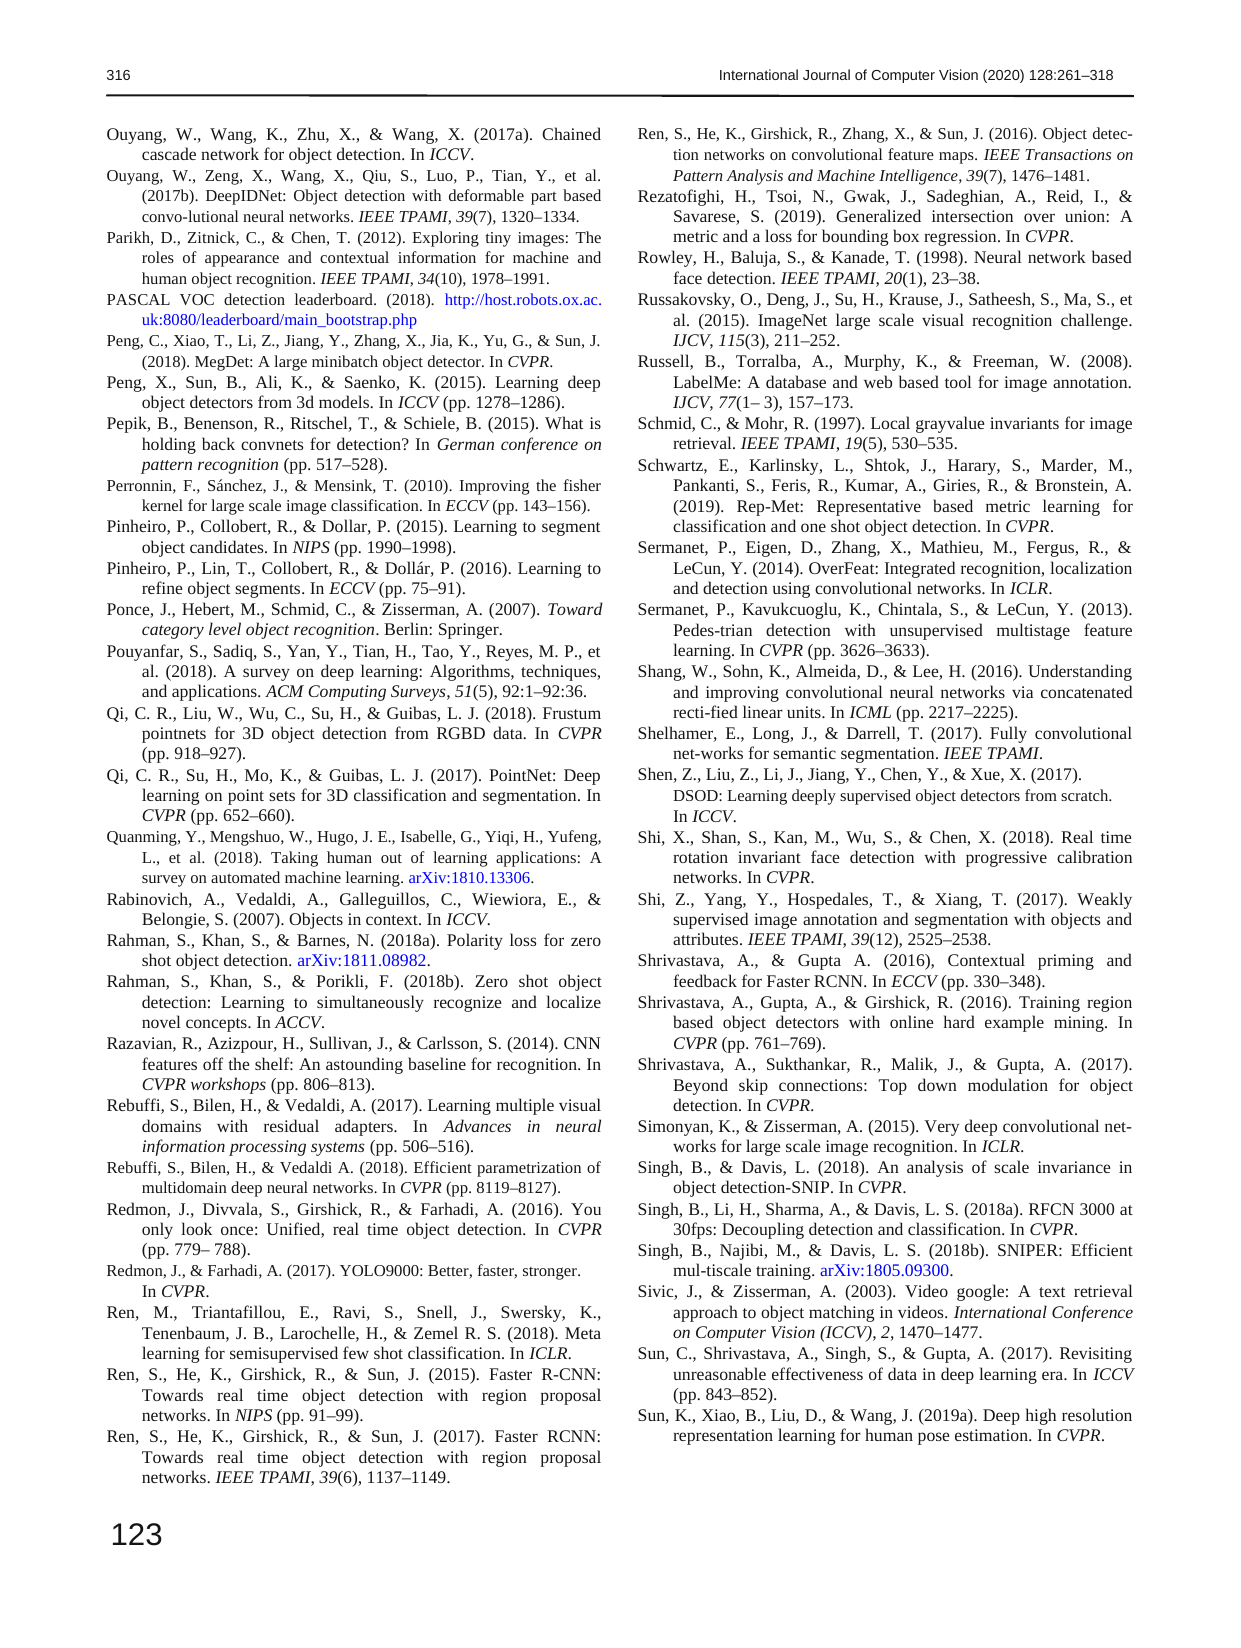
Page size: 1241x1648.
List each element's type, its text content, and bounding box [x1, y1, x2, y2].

text Shi, Z., Yang, Y., Hospedales, T., & Xiang, T. (2017). Weakly supervised image annotation and segmentation with objects and attributes. IEEE TPAMI, 39(12), 2525–2538. [637, 889, 1133, 949]
text Singh, B., Najibi, M., & Davis, L. S. (2018b). SNIPER: Efficient mul-tiscale training. arXiv:1805.09300. [637, 1240, 1133, 1280]
text 123 [110, 1516, 1133, 1552]
text Shelhamer, E., Long, J., & Darrell, T. (2017). Fully convolutional net-works for semantic segmentation. IEEE TPAMI. [637, 723, 1133, 763]
text PASCAL VOC detection leaderboard. (2018). http://host.robots.ox.ac. uk:8080/leaderboard/main_bootstrap.php [106, 289, 602, 329]
text Pouyanfar, S., Sadiq, S., Yan, Y., Tian, H., Tao, Y., Reyes, M. P., et al. (2018). A survey on deep learning: Algorithms, techniques, and applications. ACM Computing Surveys, 51(5), 92:1–92:36. [106, 641, 602, 702]
text Shang, W., Sohn, K., Almeida, D., & Lee, H. (2016). Understanding and improving convolutional neural networks via concatenated recti-fied linear units. In ICML (pp. 2217–2225). [637, 662, 1133, 722]
text Shi, X., Shan, S., Kan, M., Wu, S., & Chen, X. (2018). Real time rotation invariant face detection with progressive calibration networks. In CVPR. [637, 827, 1133, 888]
text Singh, B., & Davis, L. (2018). An analysis of scale invariance in object detection-SNIP. In CVPR. [637, 1158, 1133, 1198]
text Rahman, S., Khan, S., & Porikli, F. (2018b). Zero shot object detection: Learning to simultaneously recognize and localize novel concepts. In ACCV. [106, 972, 602, 1032]
text Ouyang, W., Zeng, X., Wang, X., Qiu, S., Luo, P., Tian, Y., et al. (2017b). DeepIDNet: Object detection with deformable part based convo-lutional neural networks. IEEE TPAMI, 39(7), 1320–1334. [106, 165, 602, 226]
text Quanming, Y., Mengshuo, W., Hugo, J. E., Isabelle, G., Yiqi, H., Yufeng, L., et al. (2018). Taking human out of learning applications: A survey on automated machine learning. arXiv:1810.13306. [106, 827, 602, 887]
text Russell, B., Torralba, A., Murphy, K., & Freeman, W. (2008). LabelMe: A database and web based tool for image annotation. IJCV, 77(1– 3), 157–173. [637, 351, 1133, 412]
text Sun, K., Xiao, B., Liu, D., & Wang, J. (2019a). Deep high resolution representation learning for human pose estimation. In CVPR. [637, 1406, 1133, 1446]
text Ren, S., He, K., Girshick, R., & Sun, J. (2015). Faster R-CNN: Towards real time object detection with region proposal networks. In NIPS (pp. 91–99). [106, 1364, 602, 1425]
text Ren, M., Triantafillou, E., Ravi, S., Snell, J., Swersky, K., Tenenbaum, J. B., Larochelle, H., & Zemel R. S. (2018). Meta learning for semisupervised few shot classification. In ICLR. [106, 1302, 602, 1363]
text Schmid, C., & Mohr, R. (1997). Local grayvalue invariants for image retrieval. IEEE TPAMI, 19(5), 530–535. [637, 413, 1133, 453]
text Sermanet, P., Eigen, D., Zhang, X., Mathieu, M., Fergus, R., & LeCun, Y. (2014). OverFeat: Integrated recognition, localization and detection using convolutional networks. In ICLR. [637, 538, 1133, 598]
text Rebuffi, S., Bilen, H., & Vedaldi, A. (2017). Learning multiple visual domains with residual adapters. In Advances in neural information processing systems (pp. 506–516). [106, 1096, 602, 1156]
text Ouyang, W., Wang, K., Zhu, X., & Wang, X. (2017a). Chained cascade network for object detection. In ICCV. [106, 124, 602, 164]
text Pinheiro, P., Collobert, R., & Dollar, P. (2015). Learning to segment object candidates. In NIPS (pp. 1990–1998). [106, 517, 602, 557]
text Shrivastava, A., Gupta, A., & Girshick, R. (2016). Training region based object detectors with online hard example mining. In CVPR (pp. 761–769). [637, 992, 1133, 1053]
text Rebuffi, S., Bilen, H., & Vedaldi A. (2018). Efficient parametrization of multidomain deep neural networks. In CVPR (pp. 8119–8127). [106, 1158, 602, 1197]
text Perronnin, F., Sánchez, J., & Mensink, T. (2010). Improving the fisher kernel for large scale image classification. In ECCV (pp. 143–156). [106, 476, 602, 515]
text Qi, C. R., Liu, W., Wu, C., Su, H., & Guibas, L. J. (2018). Frustum pointnets for 3D object detection from RGBD data. In CVPR (pp. 918–927). [106, 703, 602, 763]
text Pepik, B., Benenson, R., Ritschel, T., & Schiele, B. (2015). What is holding back convnets for detection? In German conference on pattern recognition (pp. 517–528). [106, 414, 602, 474]
text DSOD: Learning deeply supervised object detectors from scratch. [673, 786, 1133, 805]
text Russakovsky, O., Deng, J., Su, H., Krause, J., Satheesh, S., Ma, S., et al. (2015). ImageNet large scale visual recognition challenge. IJCV, 115(3), 211–252. [637, 289, 1133, 350]
text Sivic, J., & Zisserman, A. (2003). Video google: A text retrieval approach to object matching in videos. International Conference on Computer Vision (ICCV), 2, 1470–1477. [637, 1282, 1133, 1342]
text Redmon, J., Divvala, S., Girshick, R., & Farhadi, A. (2016). You only look once: Unified, real time object detection. In CVPR (pp. 779– 788). [106, 1199, 602, 1259]
text Parikh, D., Zitnick, C., & Chen, T. (2012). Exploring tiny images: The roles of appearance and contextual information for machine and human object recognition. IEEE TPAMI, 34(10), 1978–1991. [106, 227, 602, 288]
text Rowley, H., Baluja, S., & Kanade, T. (1998). Neural network based face detection. IEEE TPAMI, 20(1), 23–38. [637, 248, 1133, 288]
text Ren, S., He, K., Girshick, R., & Sun, J. (2017). Faster RCNN: Towards real time object detection with region proposal networks. IEEE TPAMI, 39(6), 1137–1149. [106, 1426, 602, 1487]
text Singh, B., Li, H., Sharma, A., & Davis, L. S. (2018a). RFCN 3000 at 30fps: Decoupling detection and classification. In CVPR. [637, 1199, 1133, 1239]
text Shrivastava, A., & Gupta A. (2016), Contextual priming and feedback for Faster RCNN. In ECCV (pp. 330–348). [637, 951, 1133, 991]
text In CVPR. [142, 1281, 602, 1301]
text Simonyan, K., & Zisserman, A. (2015). Very deep convolutional net-works for large scale image recognition. In ICLR. [637, 1116, 1133, 1156]
text Rabinovich, A., Vedaldi, A., Galleguillos, C., Wiewiora, E., & Belongie, S. (2007). Objects in context. In ICCV. [106, 889, 602, 929]
text Razavian, R., Azizpour, H., Sullivan, J., & Carlsson, S. (2014). CNN features off the shelf: An astounding baseline for recognition. In CVPR workshops (pp. 806–813). [106, 1034, 602, 1094]
text Peng, X., Sun, B., Ali, K., & Saenko, K. (2015). Learning deep object detectors from 3d models. In ICCV (pp. 1278–1286). [106, 372, 602, 412]
text Rahman, S., Khan, S., & Barnes, N. (2018a). Polarity loss for zero shot object detection. arXiv:1811.08982. [106, 930, 602, 970]
text Qi, C. R., Su, H., Mo, K., & Guibas, L. J. (2017). PointNet: Deep learning on point sets for 3D classification and segmentation. In CVPR (pp. 652–660). [106, 765, 602, 826]
text Shrivastava, A., Sukthankar, R., Malik, J., & Gupta, A. (2017). Beyond skip connections: Top down modulation for object detection. In CVPR. [637, 1054, 1133, 1115]
text Shen, Z., Liu, Z., Li, J., Jiang, Y., Chen, Y., & Xue, X. (2017). [637, 764, 1133, 784]
text Sermanet, P., Kavukcuoglu, K., Chintala, S., & LeCun, Y. (2013). Pedes-trian detection with unsupervised multistage feature learning. In CVPR (pp. 3626–3633). [637, 599, 1133, 660]
text Schwartz, E., Karlinsky, L., Shtok, J., Harary, S., Marder, M., Pankanti, S., Feris, R., Kumar, A., Giries, R., & Bronstein, A. (2019). Rep-Met: Representative based metric learning for classification and one shot object detection. In CVPR. [637, 455, 1133, 536]
text Sun, C., Shrivastava, A., Singh, S., & Gupta, A. (2017). Revisiting unreasonable effectiveness of data in deep learning era. In ICCV (pp. 843–852). [637, 1344, 1133, 1404]
text In ICCV. [673, 805, 1133, 826]
text Peng, C., Xiao, T., Li, Z., Jiang, Y., Zhang, X., Jia, K., Yu, G., & Sun, J. (2018). MegDet: A large minibatch object detector. In CVPR. [106, 331, 602, 371]
text Ponce, J., Hebert, M., Schmid, C., & Zisserman, A. (2007). Toward category level object recognition. Berlin: Springer. [106, 600, 602, 639]
text 316 International Journal of Computer Vision (2020) 128:261–318 [106, 67, 1133, 83]
text Pinheiro, P., Lin, T., Collobert, R., & Dollár, P. (2016). Learning to refine object segments. In ECCV (pp. 75–91). [106, 558, 602, 598]
text Rezatofighi, H., Tsoi, N., Gwak, J., Sadeghian, A., Reid, I., & Savarese, S. (2019). Generalized intersection over union: A metric and a loss for bounding box regression. In CVPR. [637, 186, 1133, 247]
text Redmon, J., & Farhadi, A. (2017). YOLO9000: Better, faster, stronger. [106, 1261, 602, 1280]
text Ren, S., He, K., Girshick, R., Zhang, X., & Sun, J. (2016). Object detec-tion networks on convolutional feature maps. IEEE Transactions on Pattern Analysis and Machine Intelligence, 39(7), 1476–1481. [637, 124, 1133, 184]
